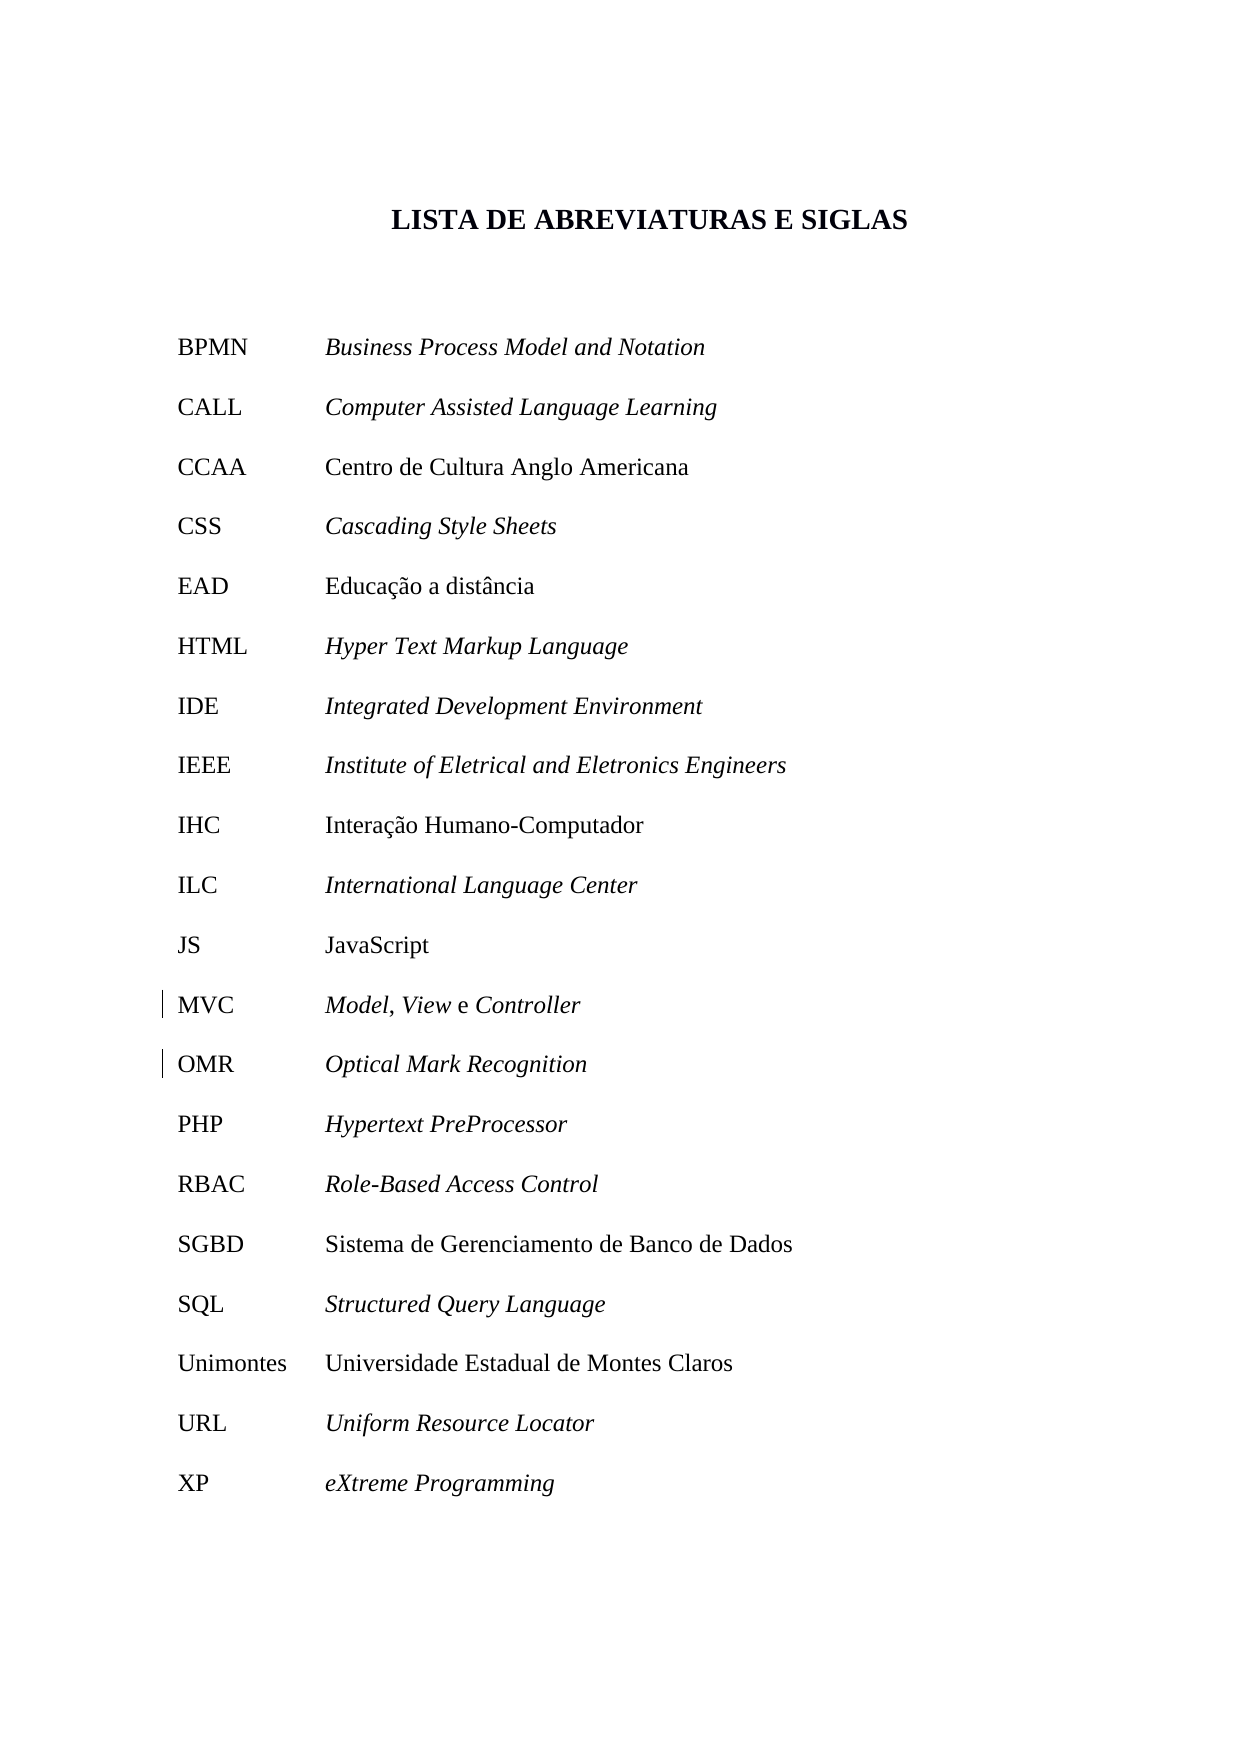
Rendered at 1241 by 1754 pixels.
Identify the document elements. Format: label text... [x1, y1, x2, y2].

text SQL Structured Query Language [177, 1289, 1122, 1317]
text BPMN Business Process Model and Notation [177, 332, 1122, 361]
text XP eXtreme Programming [177, 1468, 1122, 1497]
text CCAA Centro de Cultura Anglo Americana [177, 452, 1122, 480]
text URL Uniform Resource Locator [177, 1408, 1122, 1437]
text ILC International Language Center [177, 870, 1122, 899]
text JS JavaScript [177, 930, 1122, 959]
subtitle LISTA DE ABREVIATURAS E SIGLAS [177, 202, 1122, 236]
text RBAC Role-Based Access Control [177, 1169, 1122, 1198]
text SGBD Sistema de Gerenciamento de Banco de Dados [177, 1229, 1122, 1258]
text Unimontes Universidade Estadual de Montes Claros [177, 1348, 1122, 1377]
text IDE Integrated Development Environment [177, 691, 1122, 719]
text PHP Hypertext PreProcessor [177, 1109, 1122, 1138]
text CSS Cascading Style Sheets [177, 511, 1122, 540]
text CALL Computer Assisted Language Learning [177, 392, 1122, 421]
text IEEE Institute of Eletrical and Eletronics Engineers [177, 751, 1122, 779]
text IHC Interação Humano-Computador [177, 810, 1122, 839]
text HTML Hyper Text Markup Language [177, 631, 1122, 660]
text MVC Model, View e Controller [177, 990, 1122, 1018]
text EAD Educação a distância [177, 571, 1122, 600]
text OMR Optical Mark Recognition [177, 1049, 1122, 1078]
